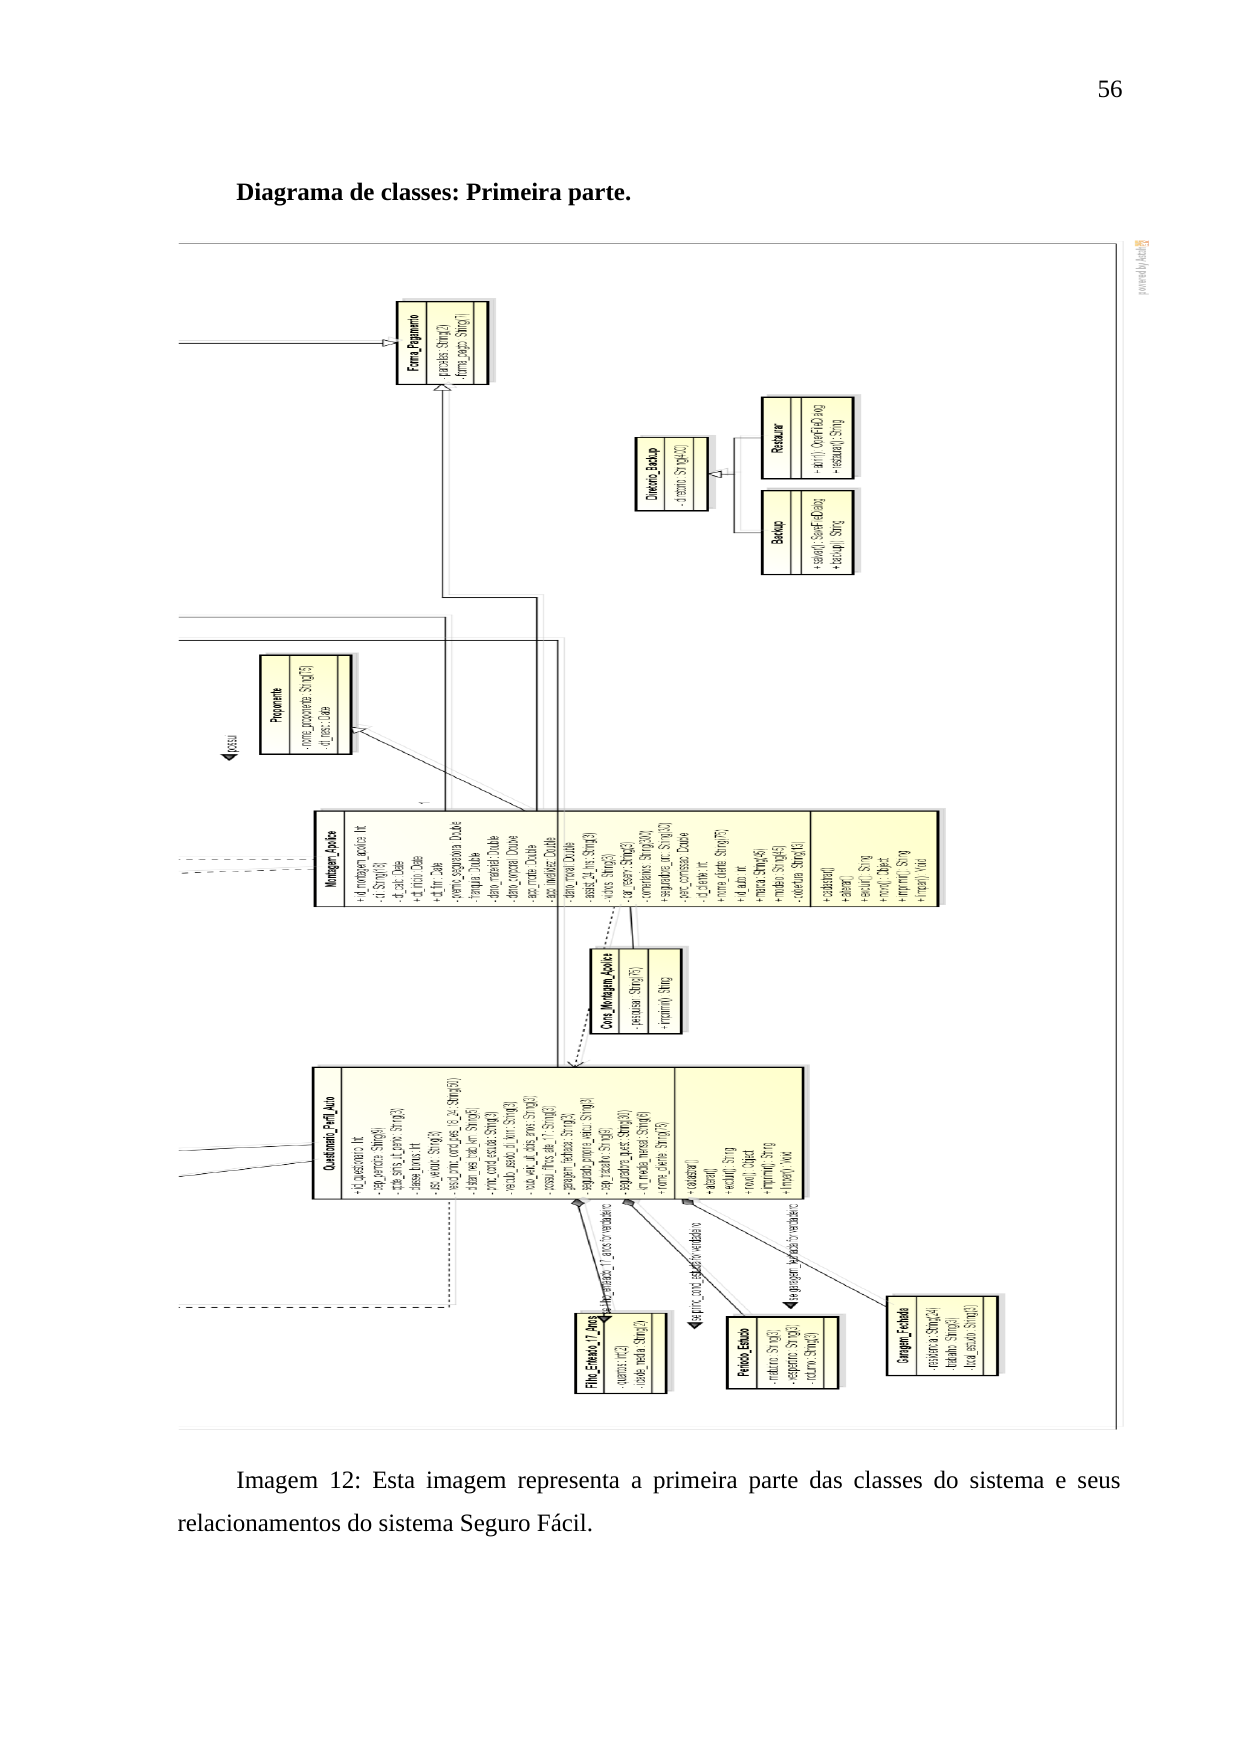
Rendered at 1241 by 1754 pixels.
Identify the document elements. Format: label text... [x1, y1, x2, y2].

text Diagrama de classes: Primeira parte. [236, 177, 1122, 206]
picture [179, 240, 1153, 1433]
